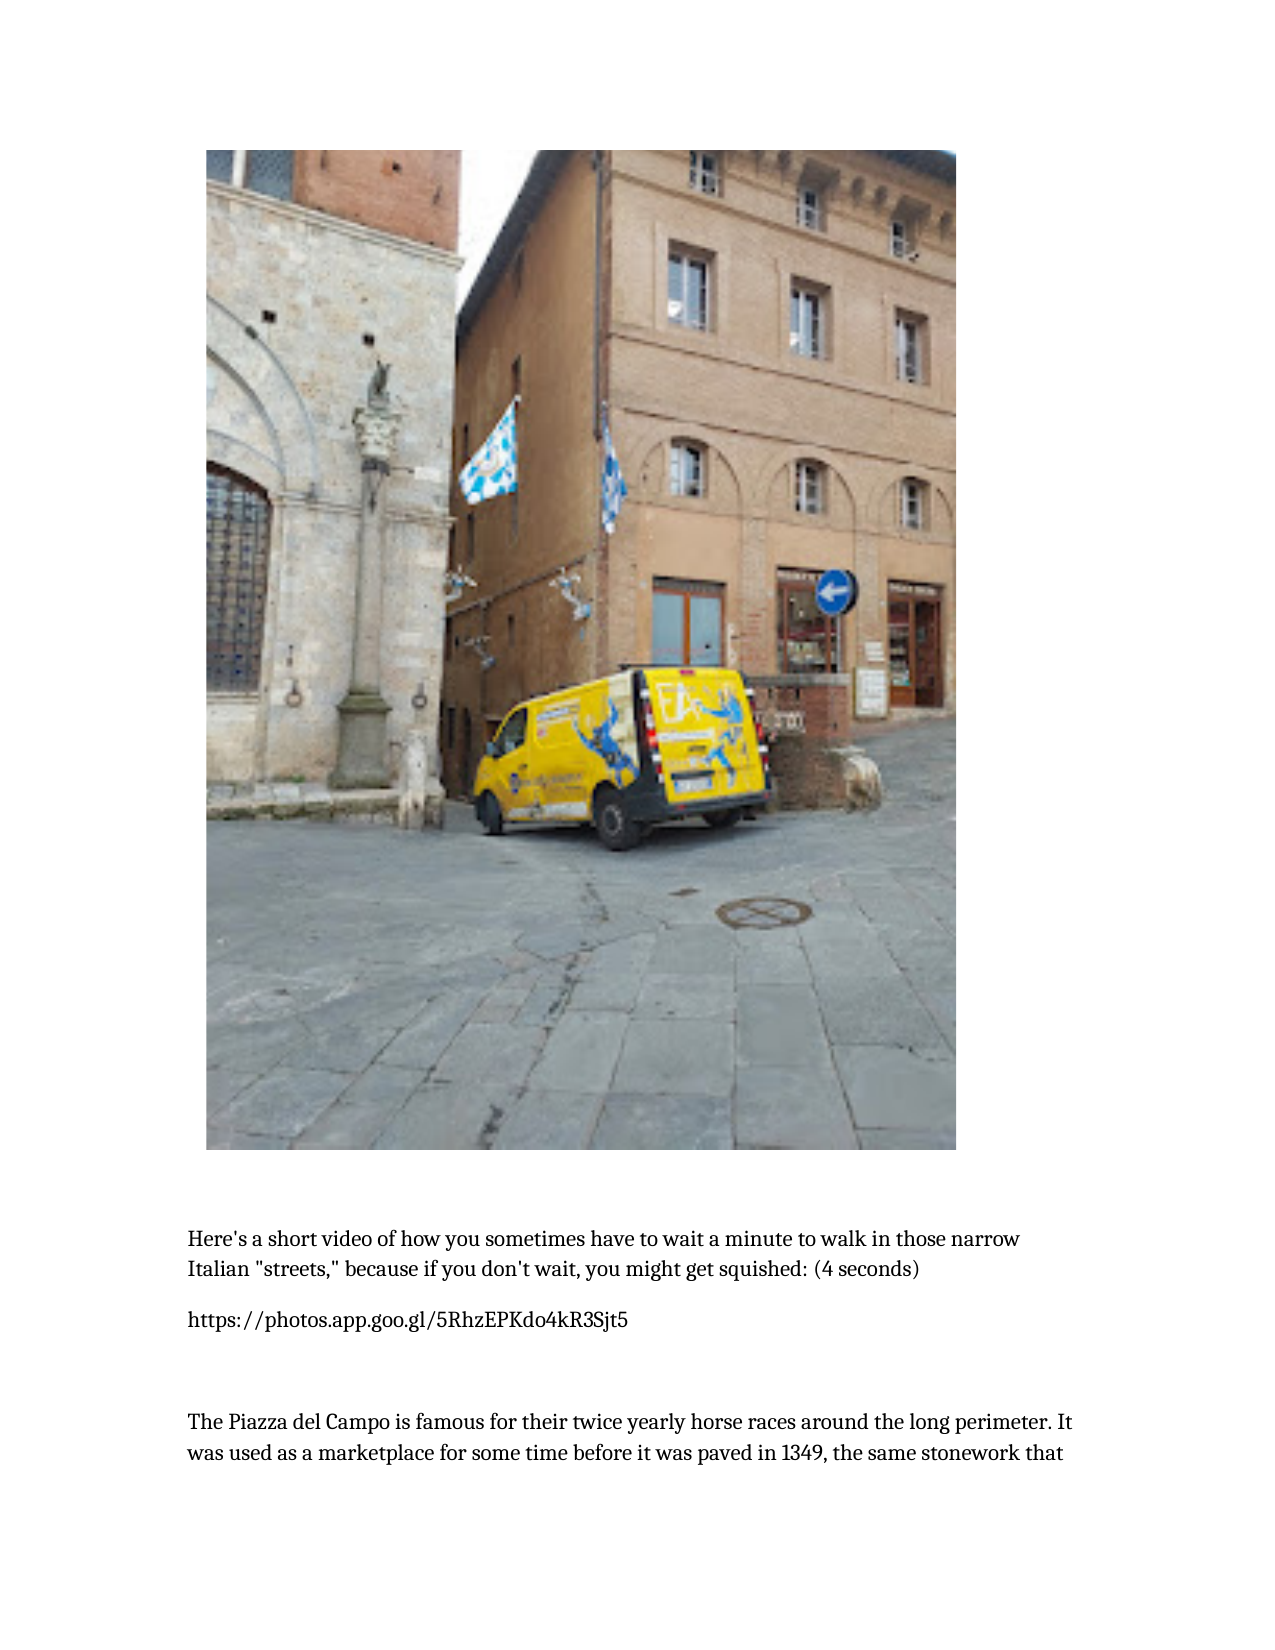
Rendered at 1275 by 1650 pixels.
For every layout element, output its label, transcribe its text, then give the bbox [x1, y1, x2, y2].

text https://photos.app.goo.gl/5RhzEPKdo4kR3Sjt5 [187, 1307, 1087, 1333]
picture [206, 150, 957, 1150]
text Here's a short video of how you sometimes have to wait a minute to walk in those narrow Italian "streets," because if you don't wait, you might get squished: (4 seconds) [187, 1226, 1087, 1282]
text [187, 1409, 1087, 1466]
